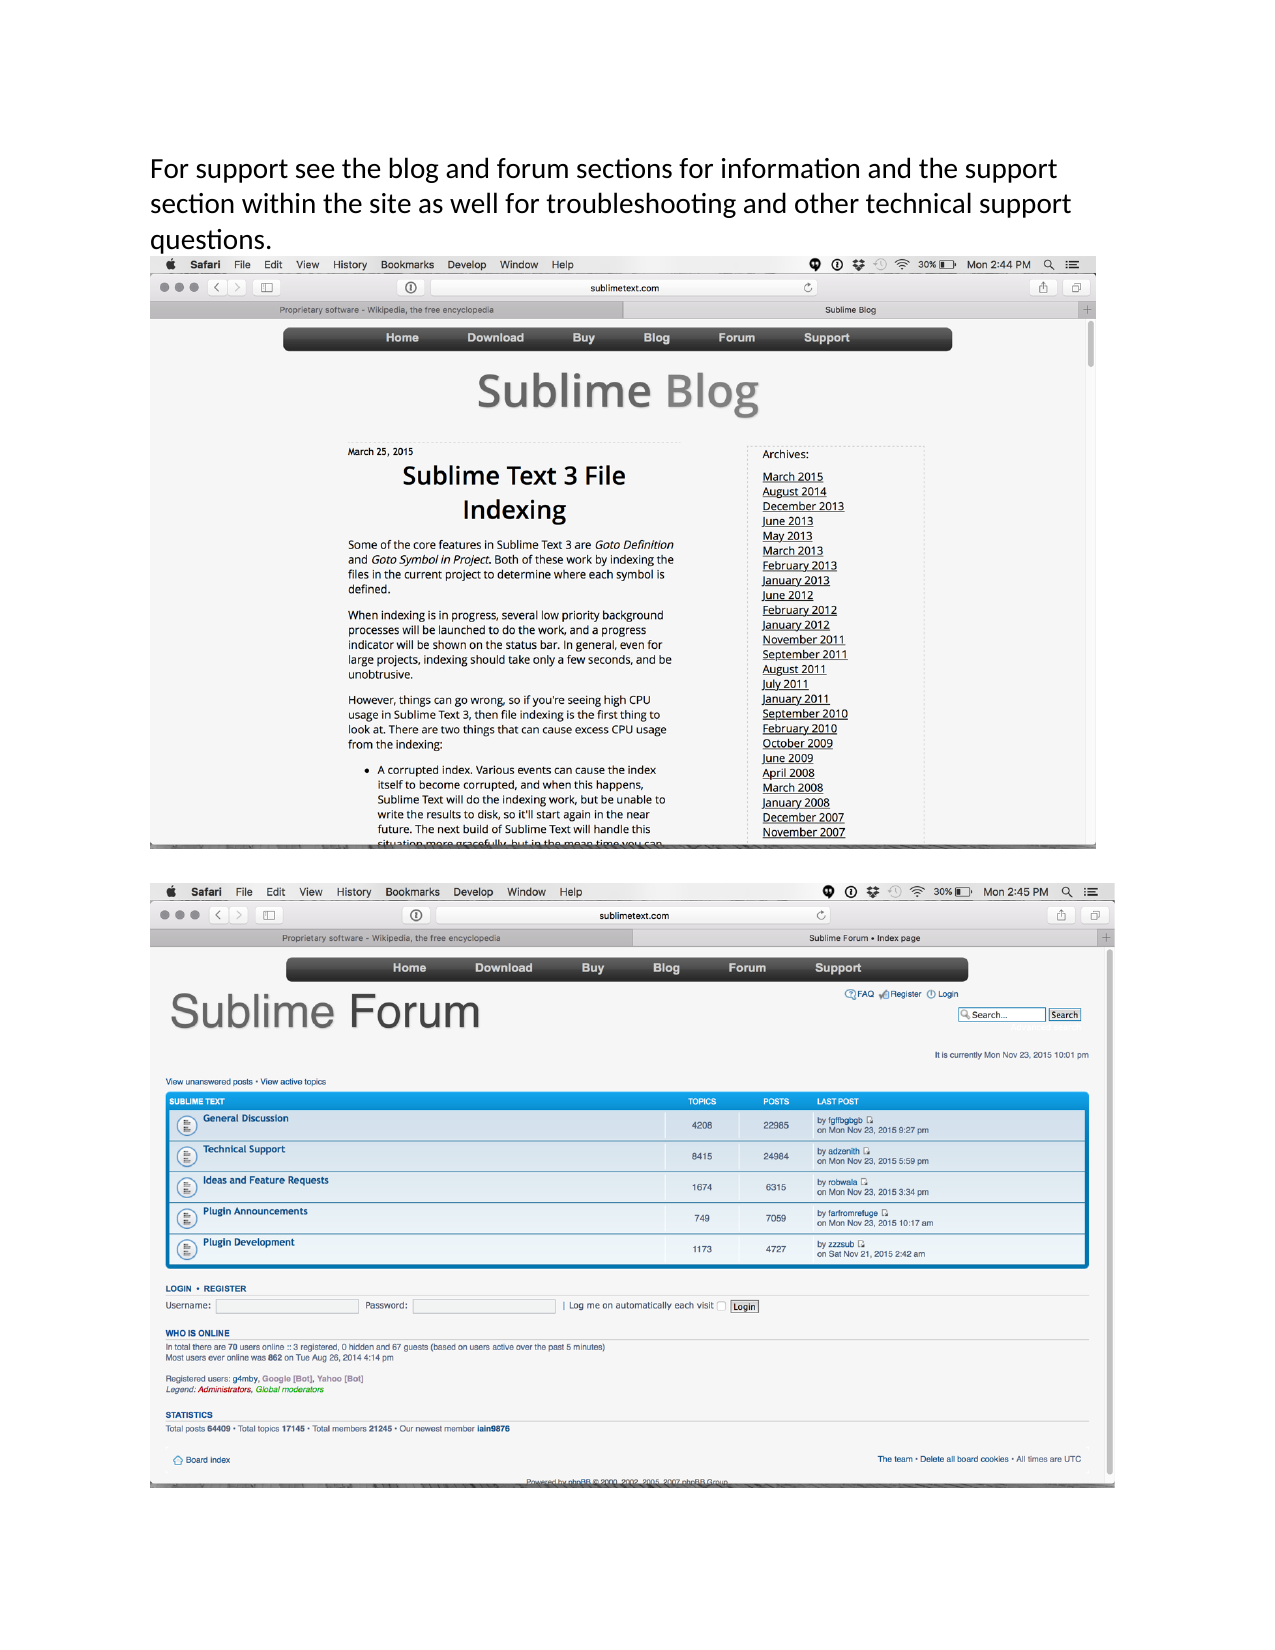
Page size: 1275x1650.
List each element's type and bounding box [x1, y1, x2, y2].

text [150, 150, 1125, 257]
picture [150, 256, 1096, 849]
picture [150, 883, 1115, 1488]
